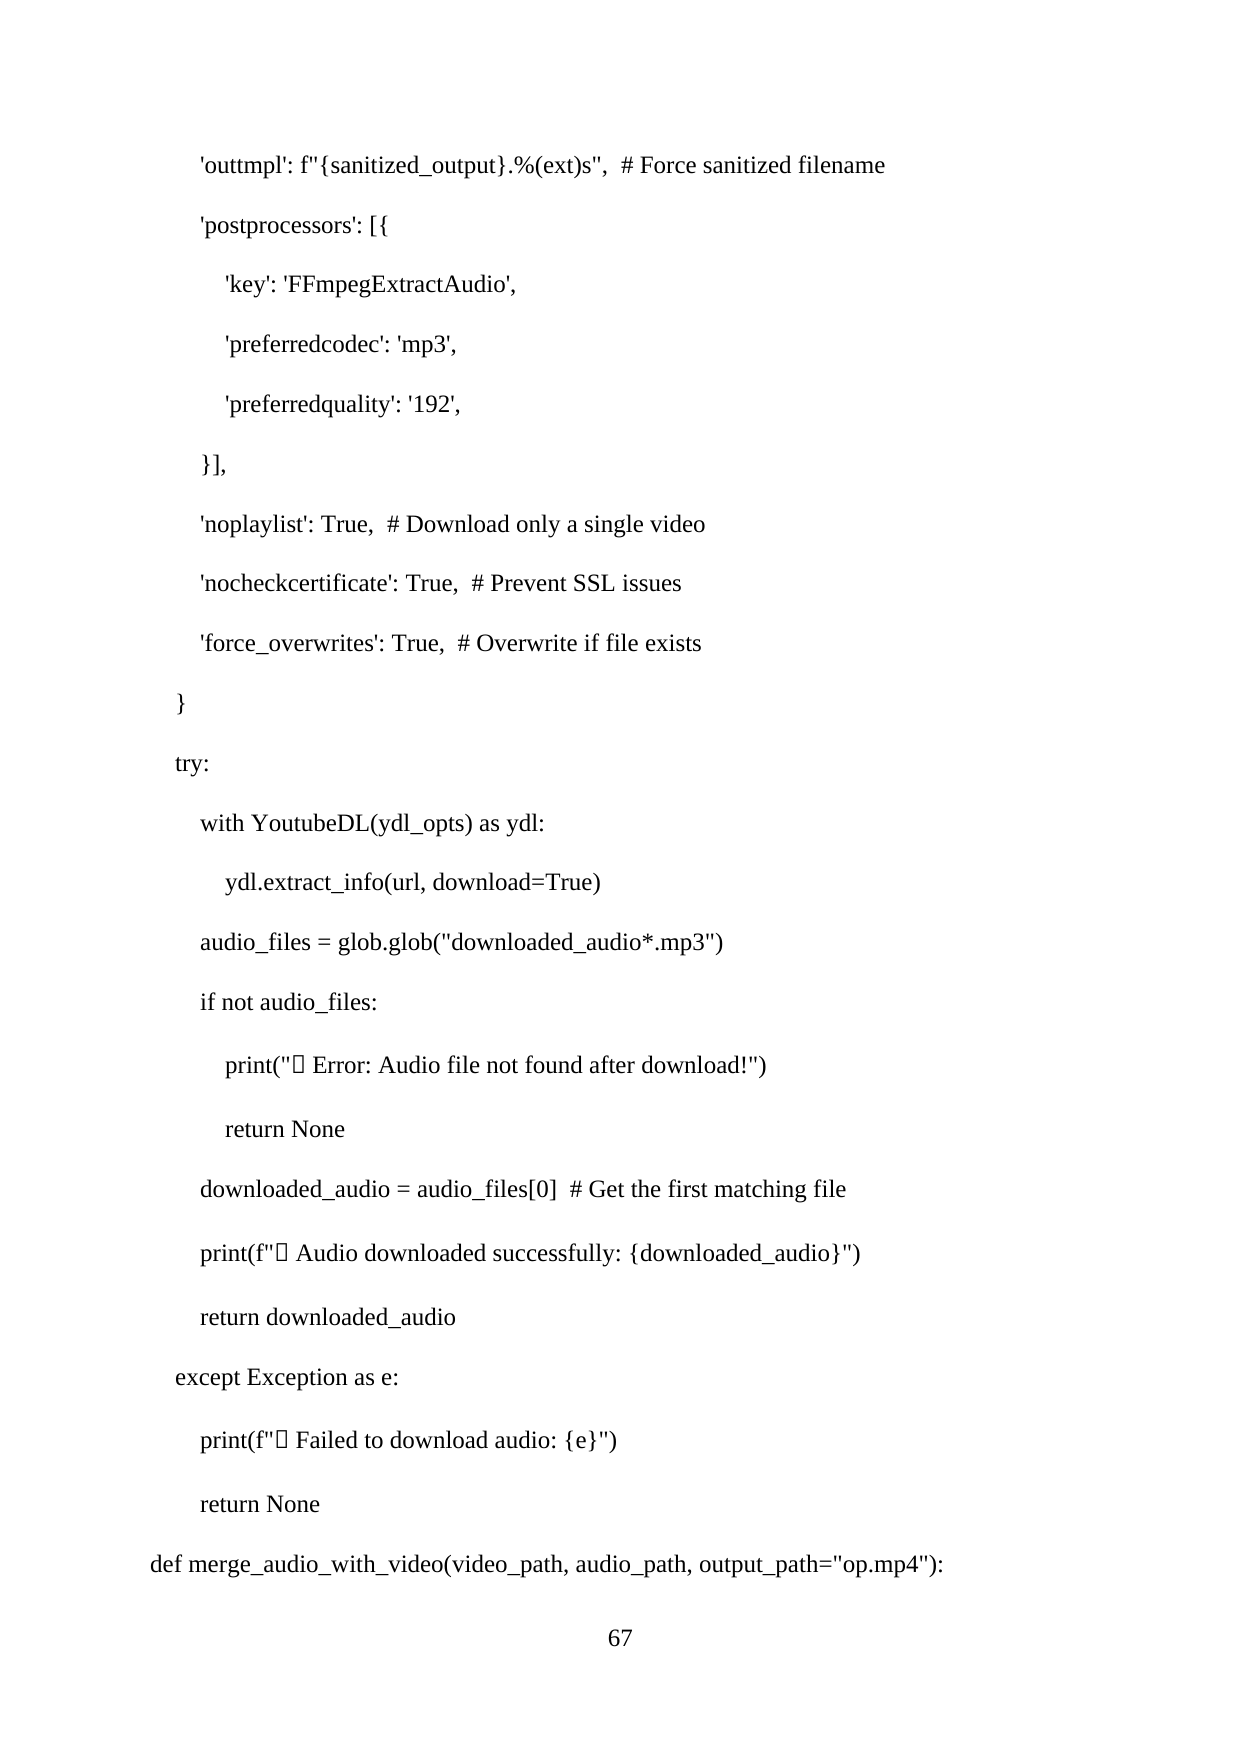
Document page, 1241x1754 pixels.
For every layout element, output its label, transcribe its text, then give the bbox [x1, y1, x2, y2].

text return None [150, 1114, 1090, 1143]
text if not audio_files: [150, 987, 1090, 1016]
text return None [150, 1489, 1090, 1518]
text print(f"❌ Failed to download audio: {e}") [150, 1421, 1090, 1456]
text 'postprocessors': [{ [150, 210, 1090, 238]
text }], [150, 449, 1090, 478]
text return downloaded_audio [150, 1302, 1090, 1331]
text print(f"✅ Audio downloaded successfully: {downloaded_audio}") [150, 1234, 1090, 1268]
text ydl.extract_info(url, download=True) [150, 867, 1090, 896]
text } [150, 688, 1090, 717]
text with YoutubeDL(ydl_opts) as ydl: [150, 808, 1090, 836]
text 'nocheckcertificate': True, # Prevent SSL issues [150, 568, 1090, 597]
text try: [150, 748, 1090, 777]
text 'preferredcodec': 'mp3', [150, 329, 1090, 358]
text 'noplaylist': True, # Download only a single video [150, 509, 1090, 537]
text 'outtmpl': f"{sanitized_output}.%(ext)s", # Force sanitized filename [150, 150, 1090, 179]
text 'key': 'FFmpegExtractAudio', [150, 269, 1090, 298]
text audio_files = glob.glob("downloaded_audio*.mp3") [150, 927, 1090, 956]
text 'force_overwrites': True, # Overwrite if file exists [150, 628, 1090, 657]
text 'preferredquality': '192', [150, 389, 1090, 418]
text def merge_audio_with_video(video_path, audio_path, output_path="op.mp4"): [150, 1549, 1090, 1578]
text print("❌ Error: Audio file not found after download!") [150, 1047, 1090, 1081]
text downloaded_audio = audio_files[0] # Get the first matching file [150, 1174, 1090, 1203]
text except Exception as e: [150, 1362, 1090, 1390]
